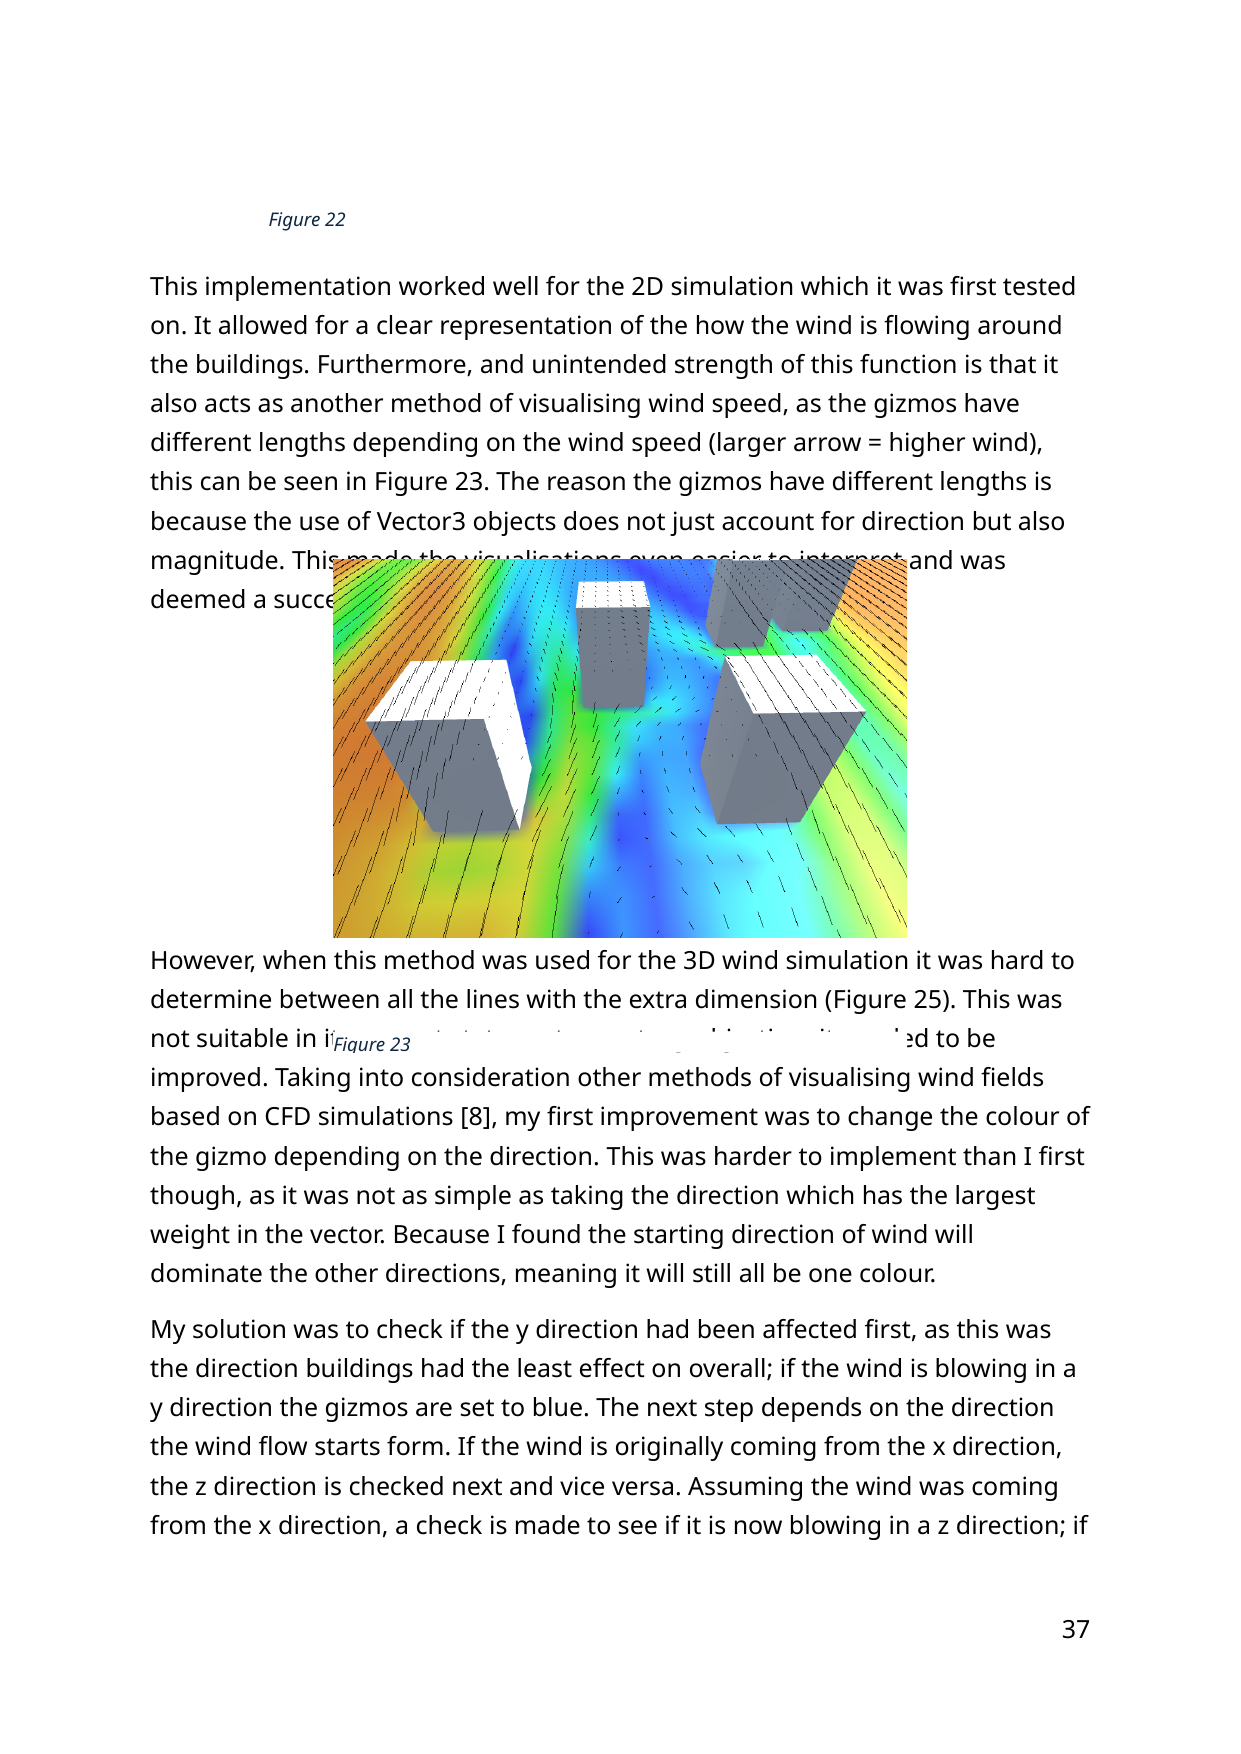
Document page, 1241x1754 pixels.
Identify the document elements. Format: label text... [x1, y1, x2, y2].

text This implementation worked well for the 2D simulation which it was first tested on. It allowed for a clear representation of the how the wind is flowing around the buildings. Furthermore, and unintended strength of this function is that it also acts as another method of visualising wind speed, as the gizmos have different lengths depending on the wind speed (larger arrow = higher wind), this can be seen in Figure 23. The reason the gizmos have different lengths is because the use of Vector3 objects does not just account for direction but also magnitude. This made the visualisations even easier to interpret and was deemed a successful implementation. [150, 268, 1090, 616]
text However, when this method was used for the 3D wind simulation it was hard to determine between all the lines with the extra dimension (Figure 26). This was not suitable in its current state, so to meet my objectives it needed to be improved. Taking into consideration other methods of visualising wind fields based on CFD simulations , my first improvement was to change the colour of the gizmo depending on the direction. This was harder to implement than I first though, as it was not as simple as taking the direction which has the largest weight in the vector. Because I found the starting direction of wind will dominate the other directions, meaning it will still all be one colour. [150, 942, 1090, 1290]
picture [333, 559, 908, 938]
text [150, 1311, 1090, 1541]
